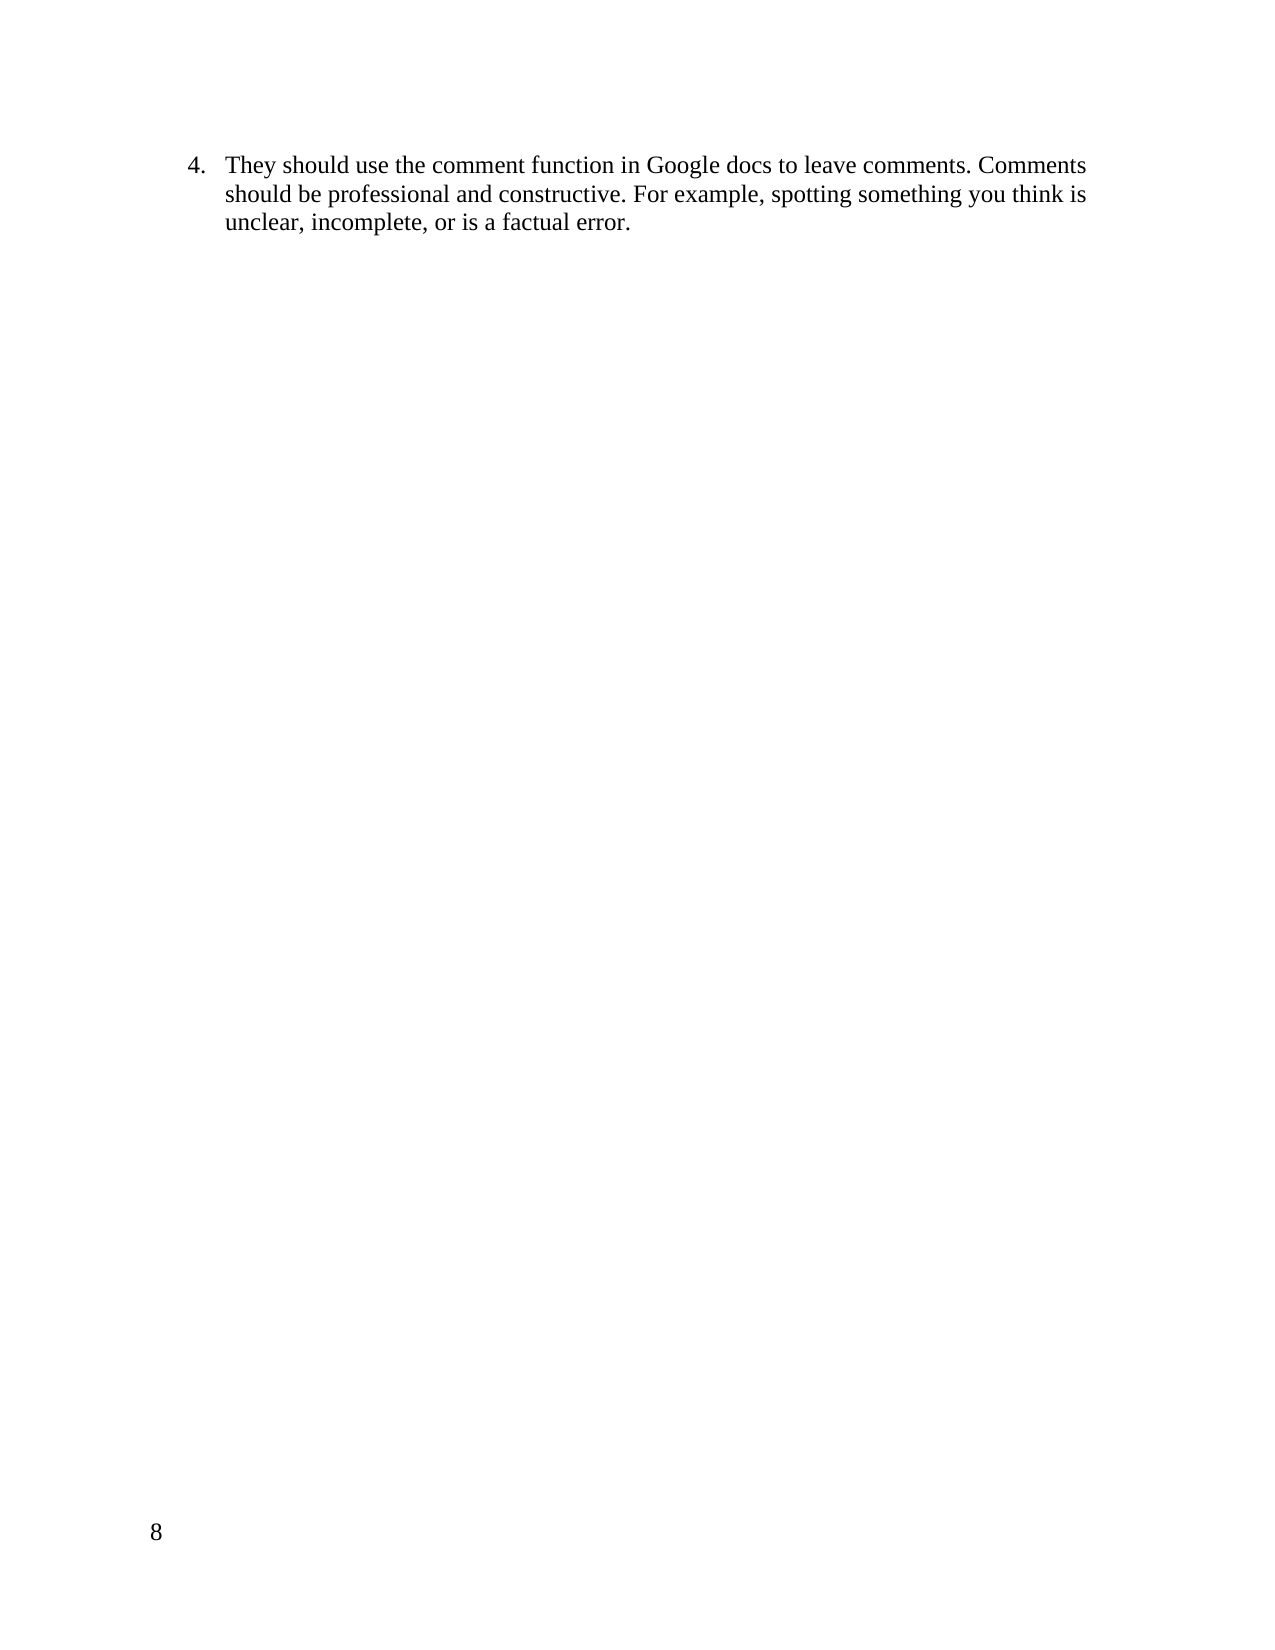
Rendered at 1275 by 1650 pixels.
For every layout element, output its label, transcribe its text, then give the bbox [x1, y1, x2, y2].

list They should use the comment function in Google docs to leave comments. Comments should be professional and constructive. For example, spotting something you think is unclear, incomplete, or is a factual error. [187, 150, 1125, 236]
